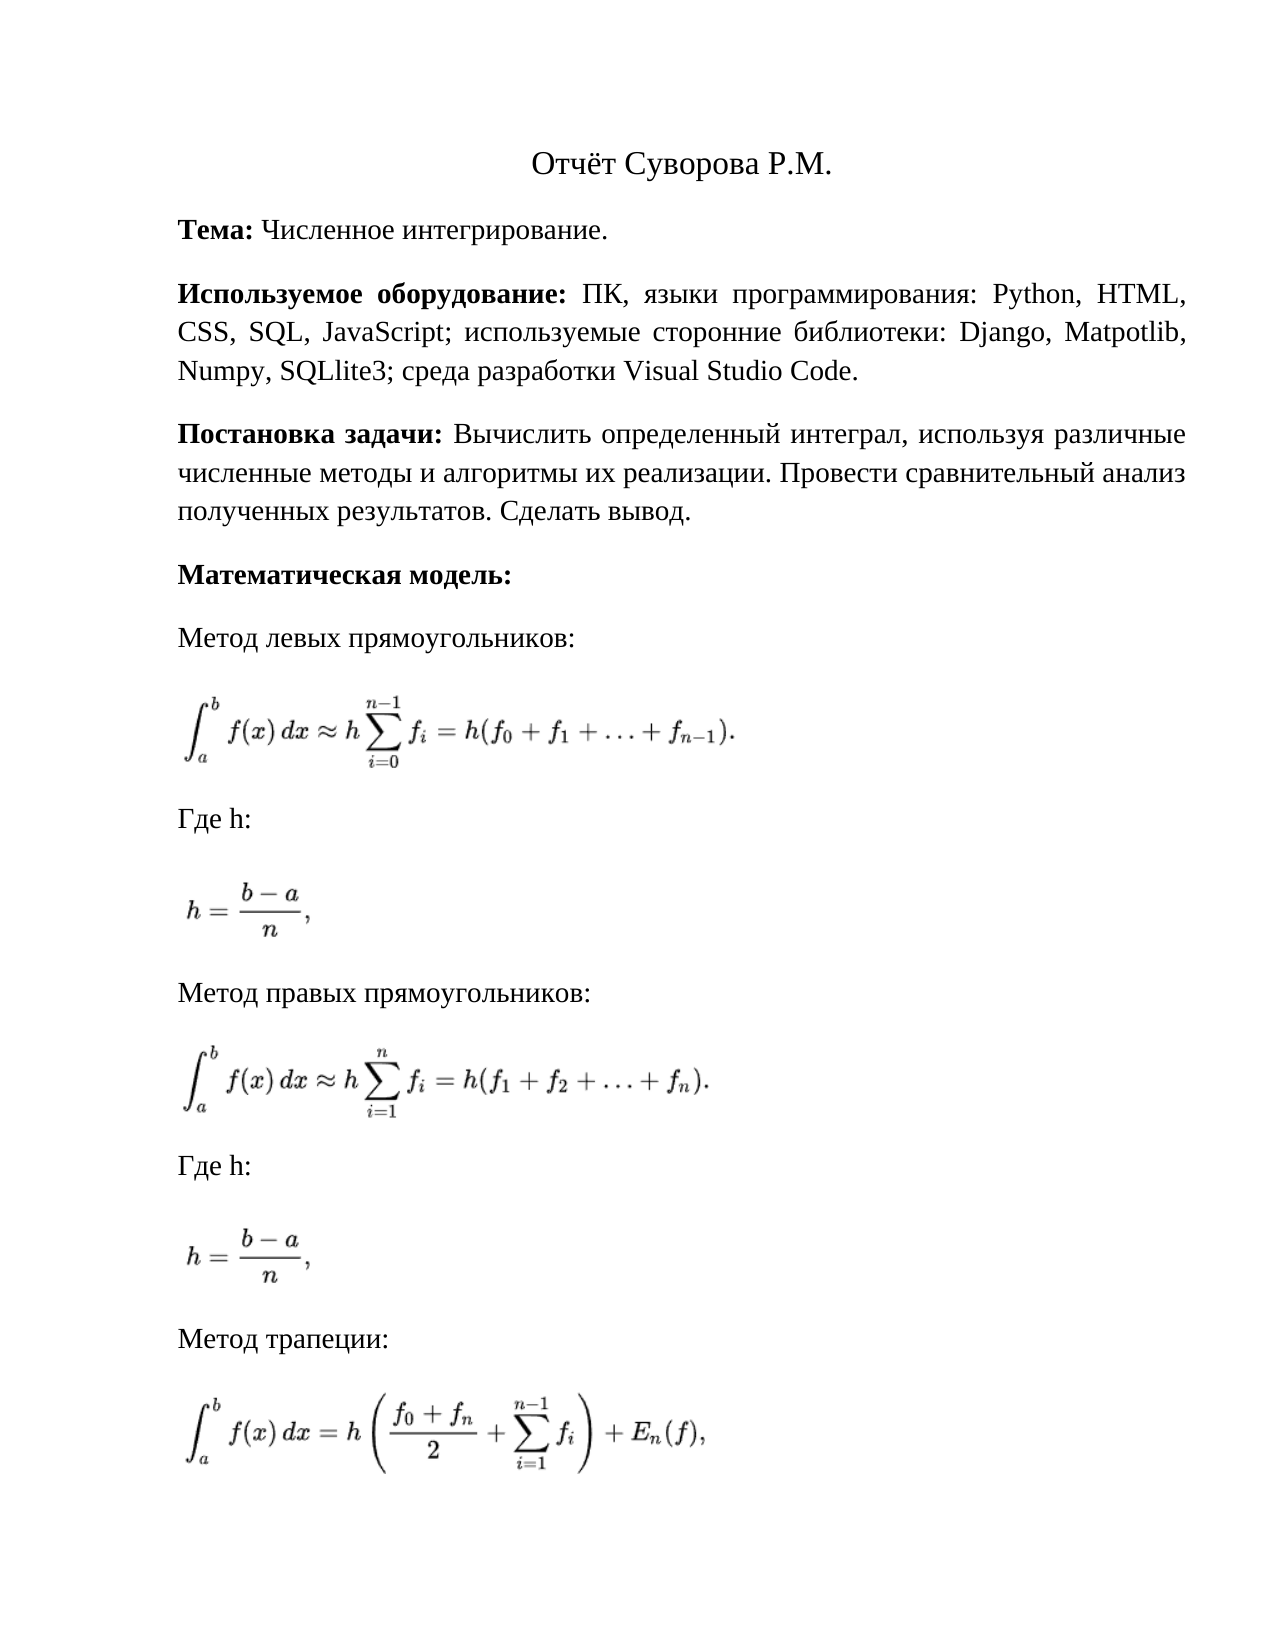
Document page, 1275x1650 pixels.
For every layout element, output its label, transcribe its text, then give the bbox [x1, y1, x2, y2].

text Метод трапеции: [177, 1321, 1186, 1355]
text Математическая модель: [177, 557, 1186, 591]
text Метод правых прямоугольников: [177, 975, 1186, 1009]
text Метод левых прямоугольников: [177, 621, 1186, 654]
text Где h: [177, 802, 1186, 835]
picture [177, 865, 320, 947]
picture [177, 684, 736, 773]
picture [177, 1211, 320, 1293]
text Тема: Численное интегрирование. [177, 212, 1186, 246]
text Отчёт Суворова Р.М. [177, 143, 1186, 181]
text Используемое оборудование: ПК, языки программирования: Python, HTML, CSS, SQL, JavaScript; используемые сторонние библиотеки: Django, Matpotlib, Numpy, SQLlite3; среда разработки Visual Studio Code. [177, 276, 1186, 386]
text Где h: [177, 1148, 1186, 1181]
picture [177, 1038, 714, 1119]
text Постановка задачи: Вычислить определенный интеграл, используя различные численные методы и алгоритмы их реализации. Провести сравнительный анализ полученных результатов. Сделать вывод. [177, 416, 1186, 527]
picture [177, 1385, 710, 1474]
